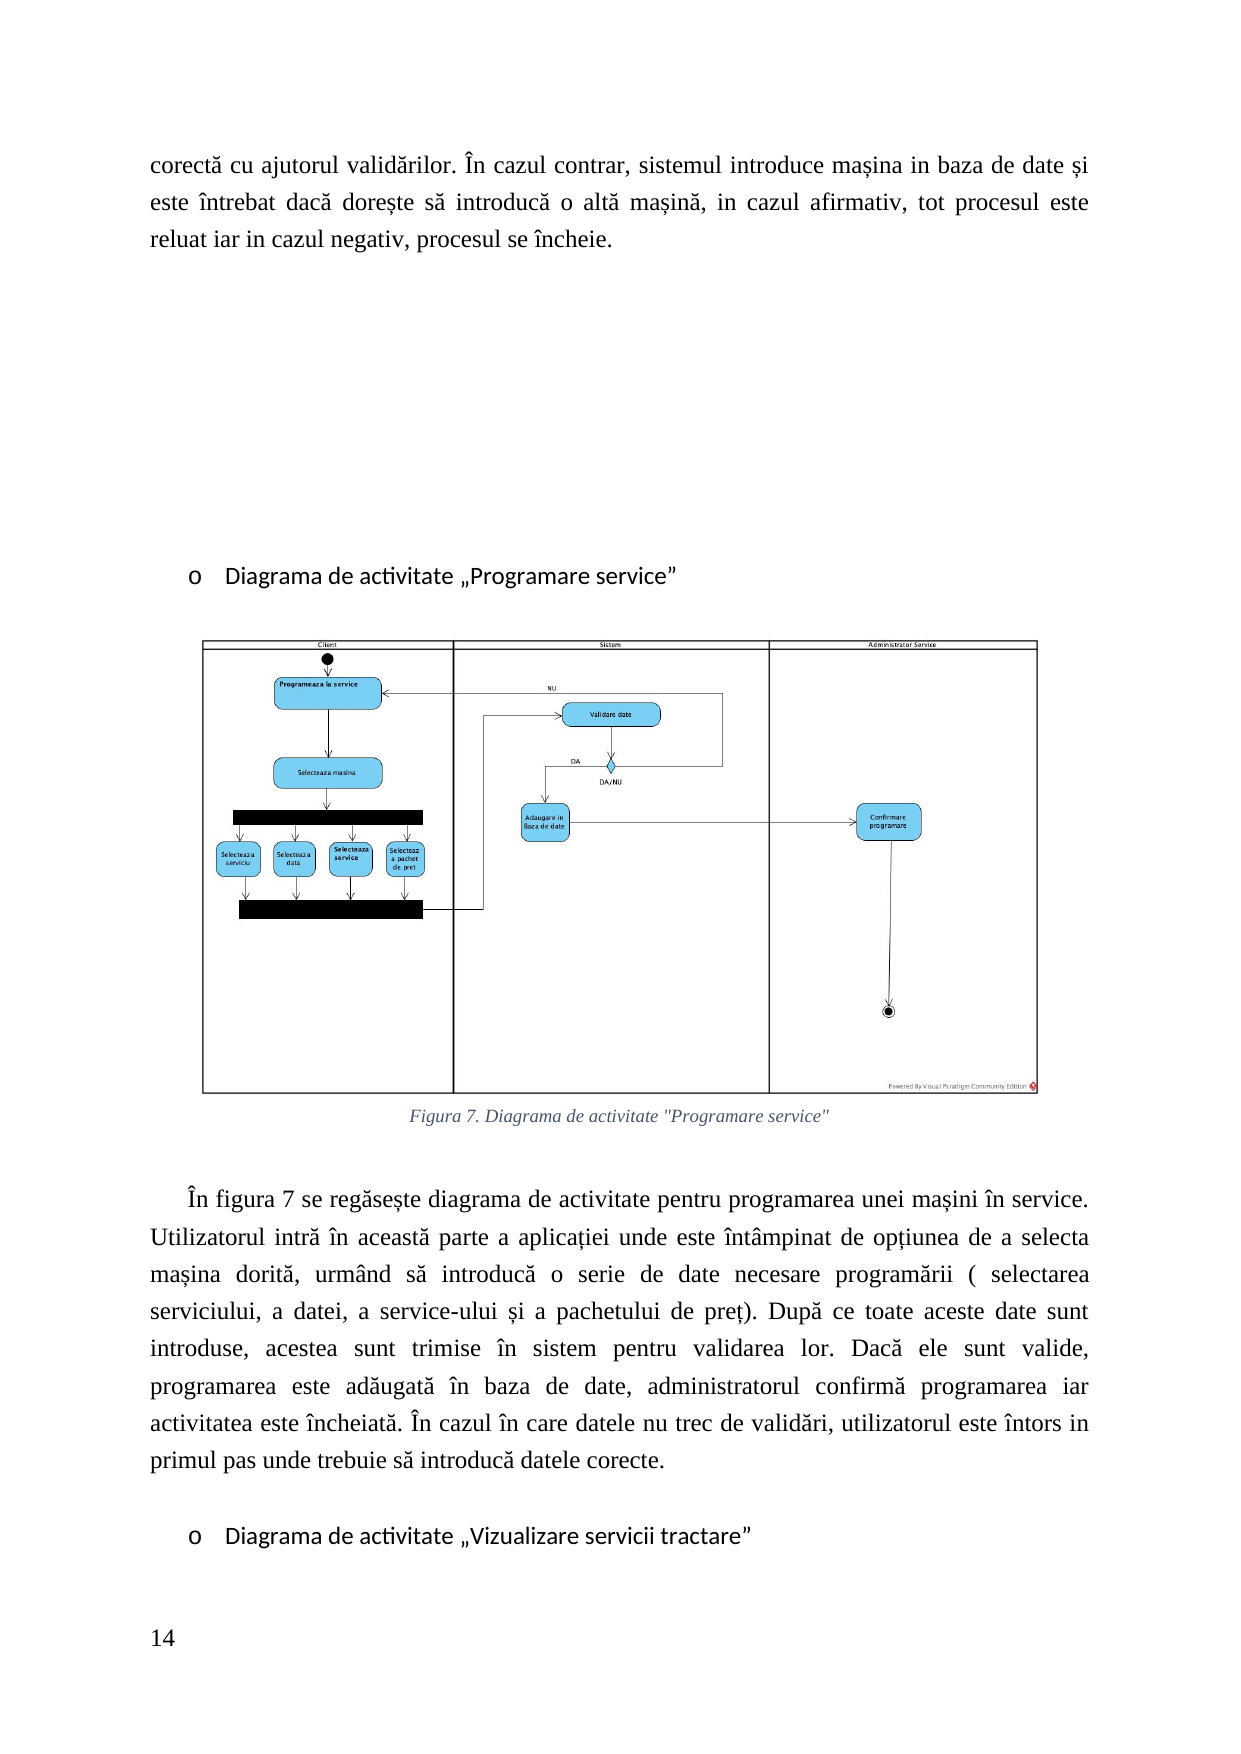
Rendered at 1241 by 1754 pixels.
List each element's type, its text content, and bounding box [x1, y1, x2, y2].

picture [200, 638, 1040, 1096]
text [150, 150, 1090, 253]
text În figura 7 se regăsește diagrama de activitate pentru programarea unei mașini în service. Utilizatorul intră în această parte a aplicației unde este întâmpinat de opțiunea de a selecta mașina dorită, urmând să introducă o serie de date necesare programării ( selectarea serviciului, a datei, a service-ului și a pachetului de preț). După ce toate aceste date sunt introduse, acestea sunt trimise în sistem pentru validarea lor. Dacă ele sunt valide, programarea este adăugată în baza de date, administratorul confirmă programarea iar activitatea este încheiată. În cazul în care datele nu trec de validări, utilizatorul este întors in primul pas unde trebuie să introducă datele corecte. [150, 1184, 1090, 1474]
text Figura 7. Diagrama de activitate "Programare service" [150, 1104, 1090, 1126]
list Diagrama de activitate „Vizualizare servicii tractare” [187, 1520, 1090, 1552]
list Diagrama de activitate „Programare service” [187, 560, 1090, 592]
